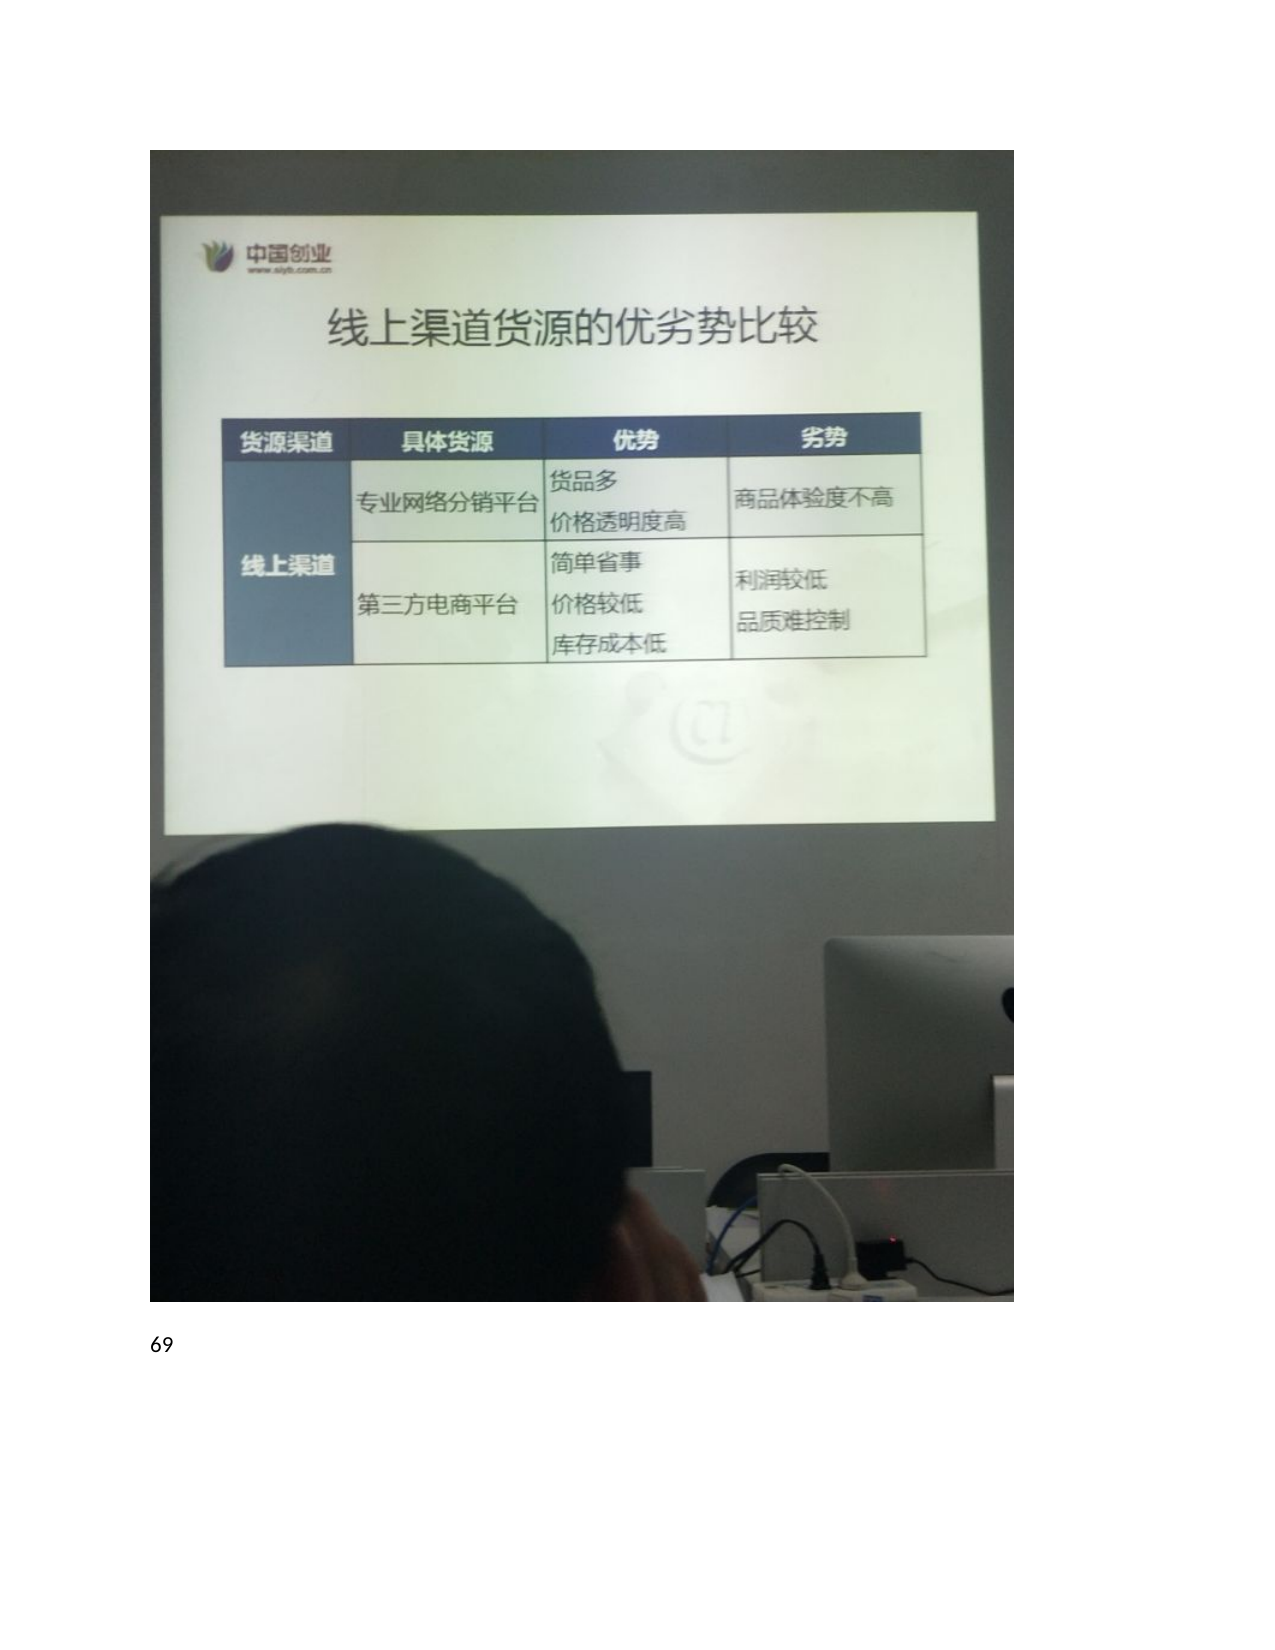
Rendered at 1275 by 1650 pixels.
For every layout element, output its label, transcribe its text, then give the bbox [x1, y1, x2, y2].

text 69 [150, 1330, 1125, 1358]
picture [150, 150, 1014, 1302]
